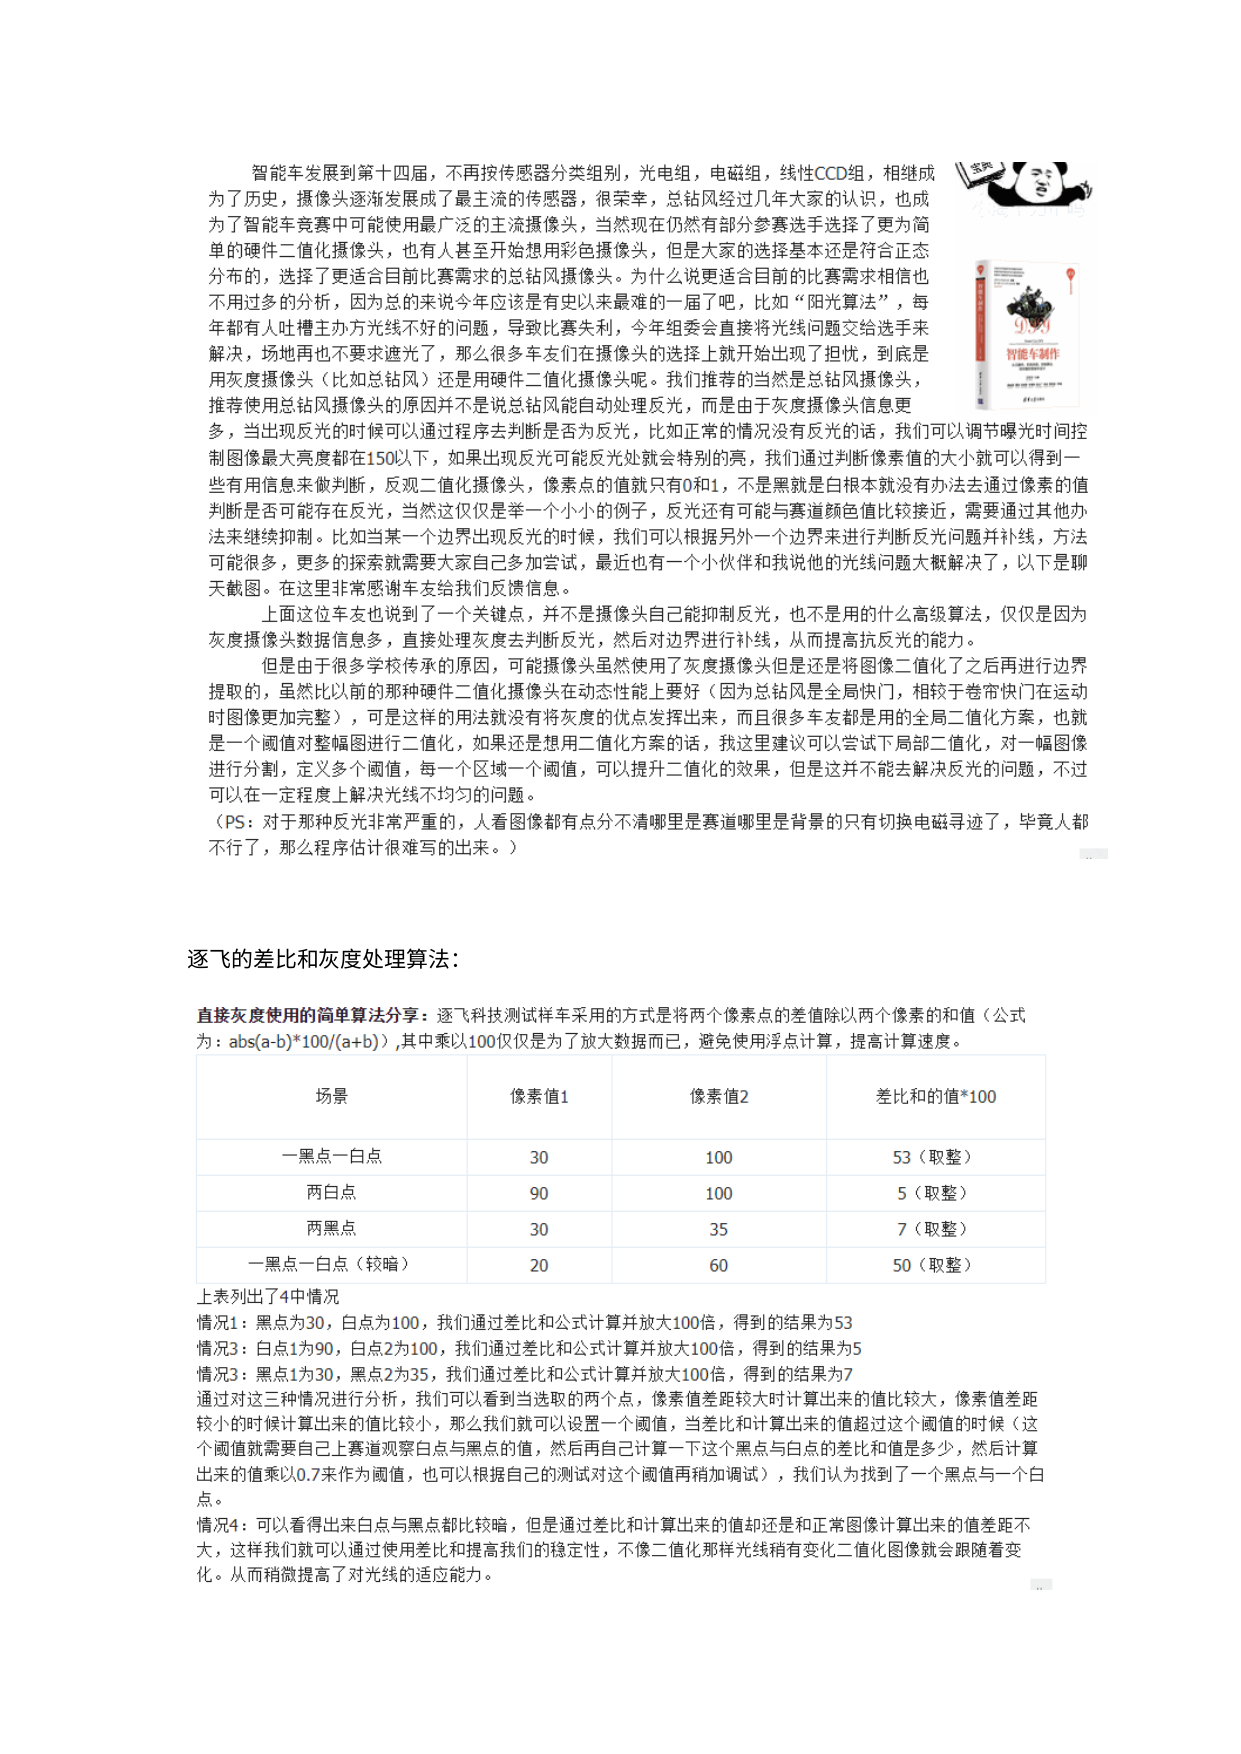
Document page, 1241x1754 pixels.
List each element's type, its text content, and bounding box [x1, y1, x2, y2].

picture [187, 162, 1109, 859]
text 逐飞的差比和灰度处理算法： [187, 942, 1053, 974]
picture [187, 1007, 1053, 1590]
